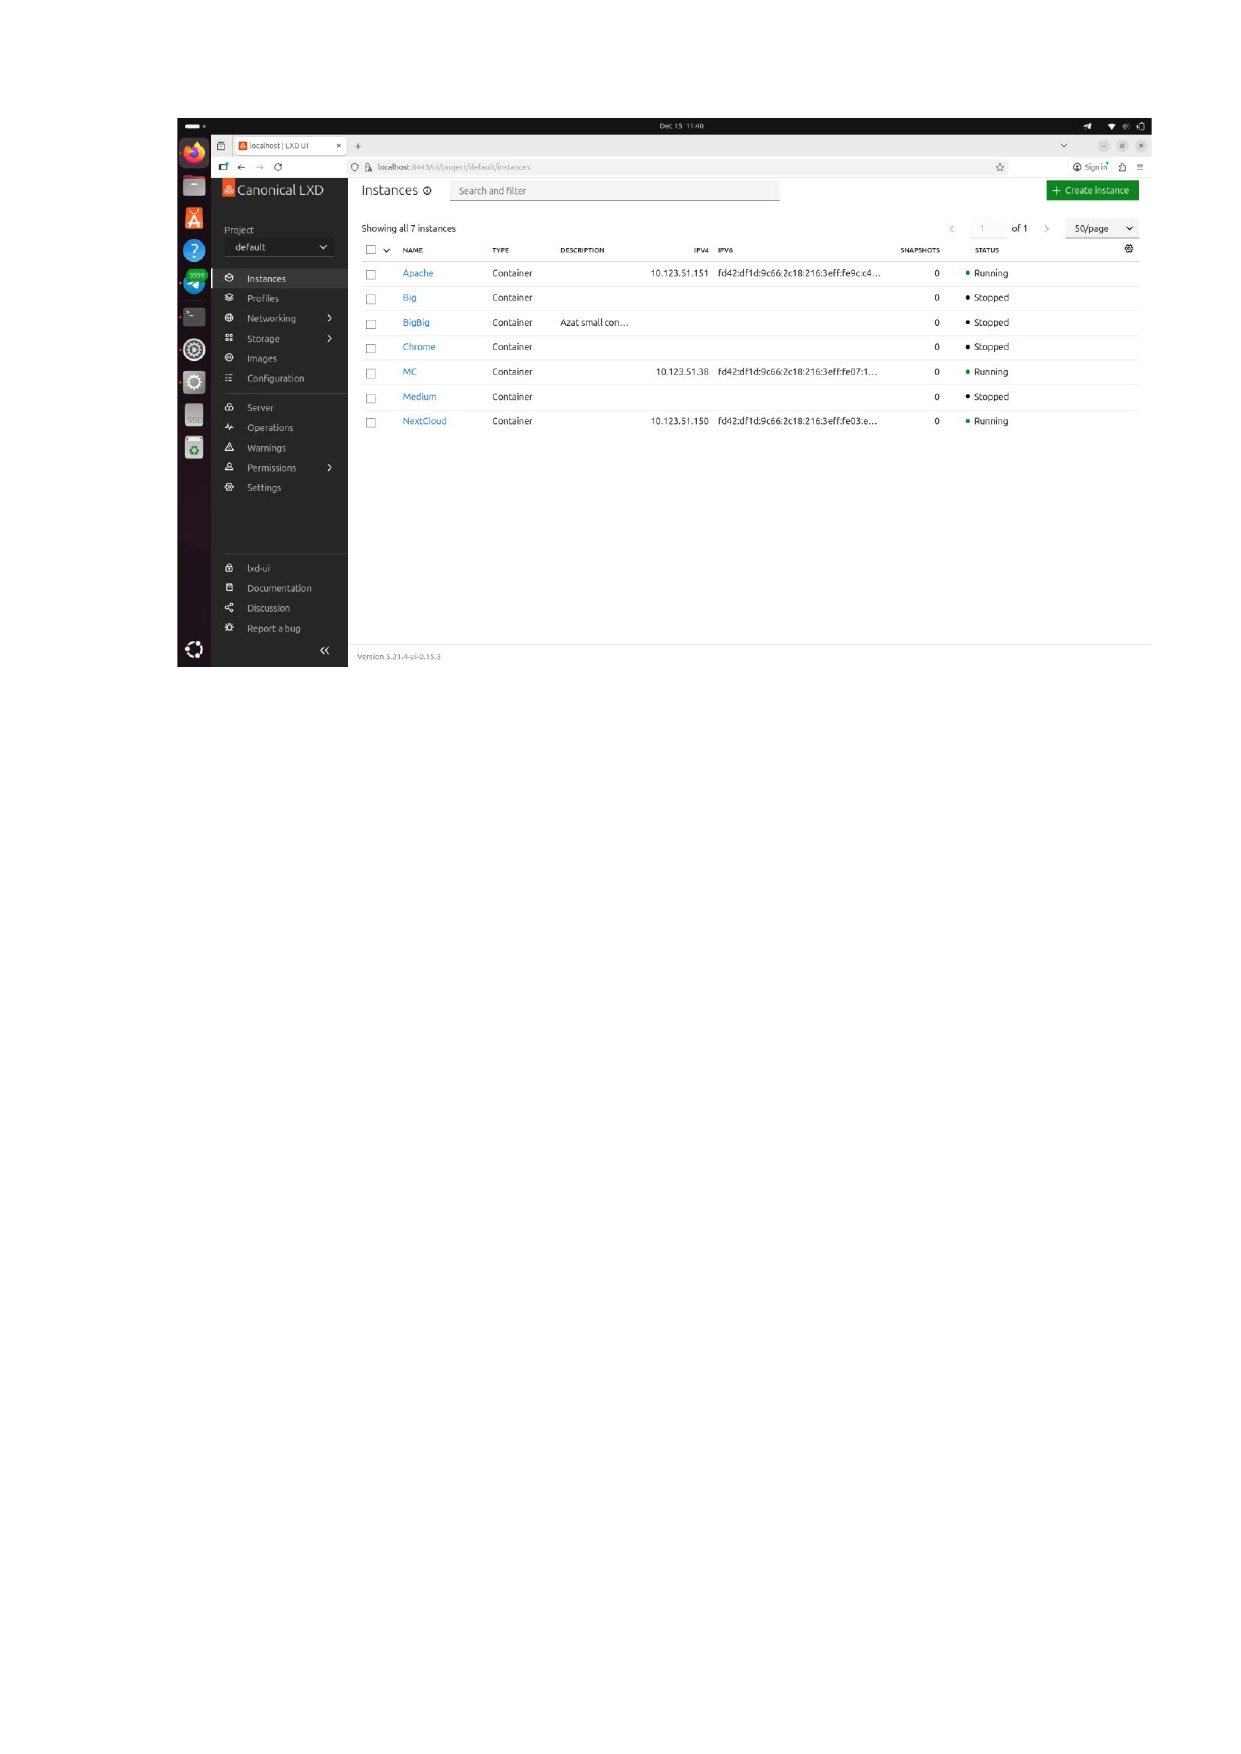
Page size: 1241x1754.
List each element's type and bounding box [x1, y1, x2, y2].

picture [177, 118, 1152, 667]
